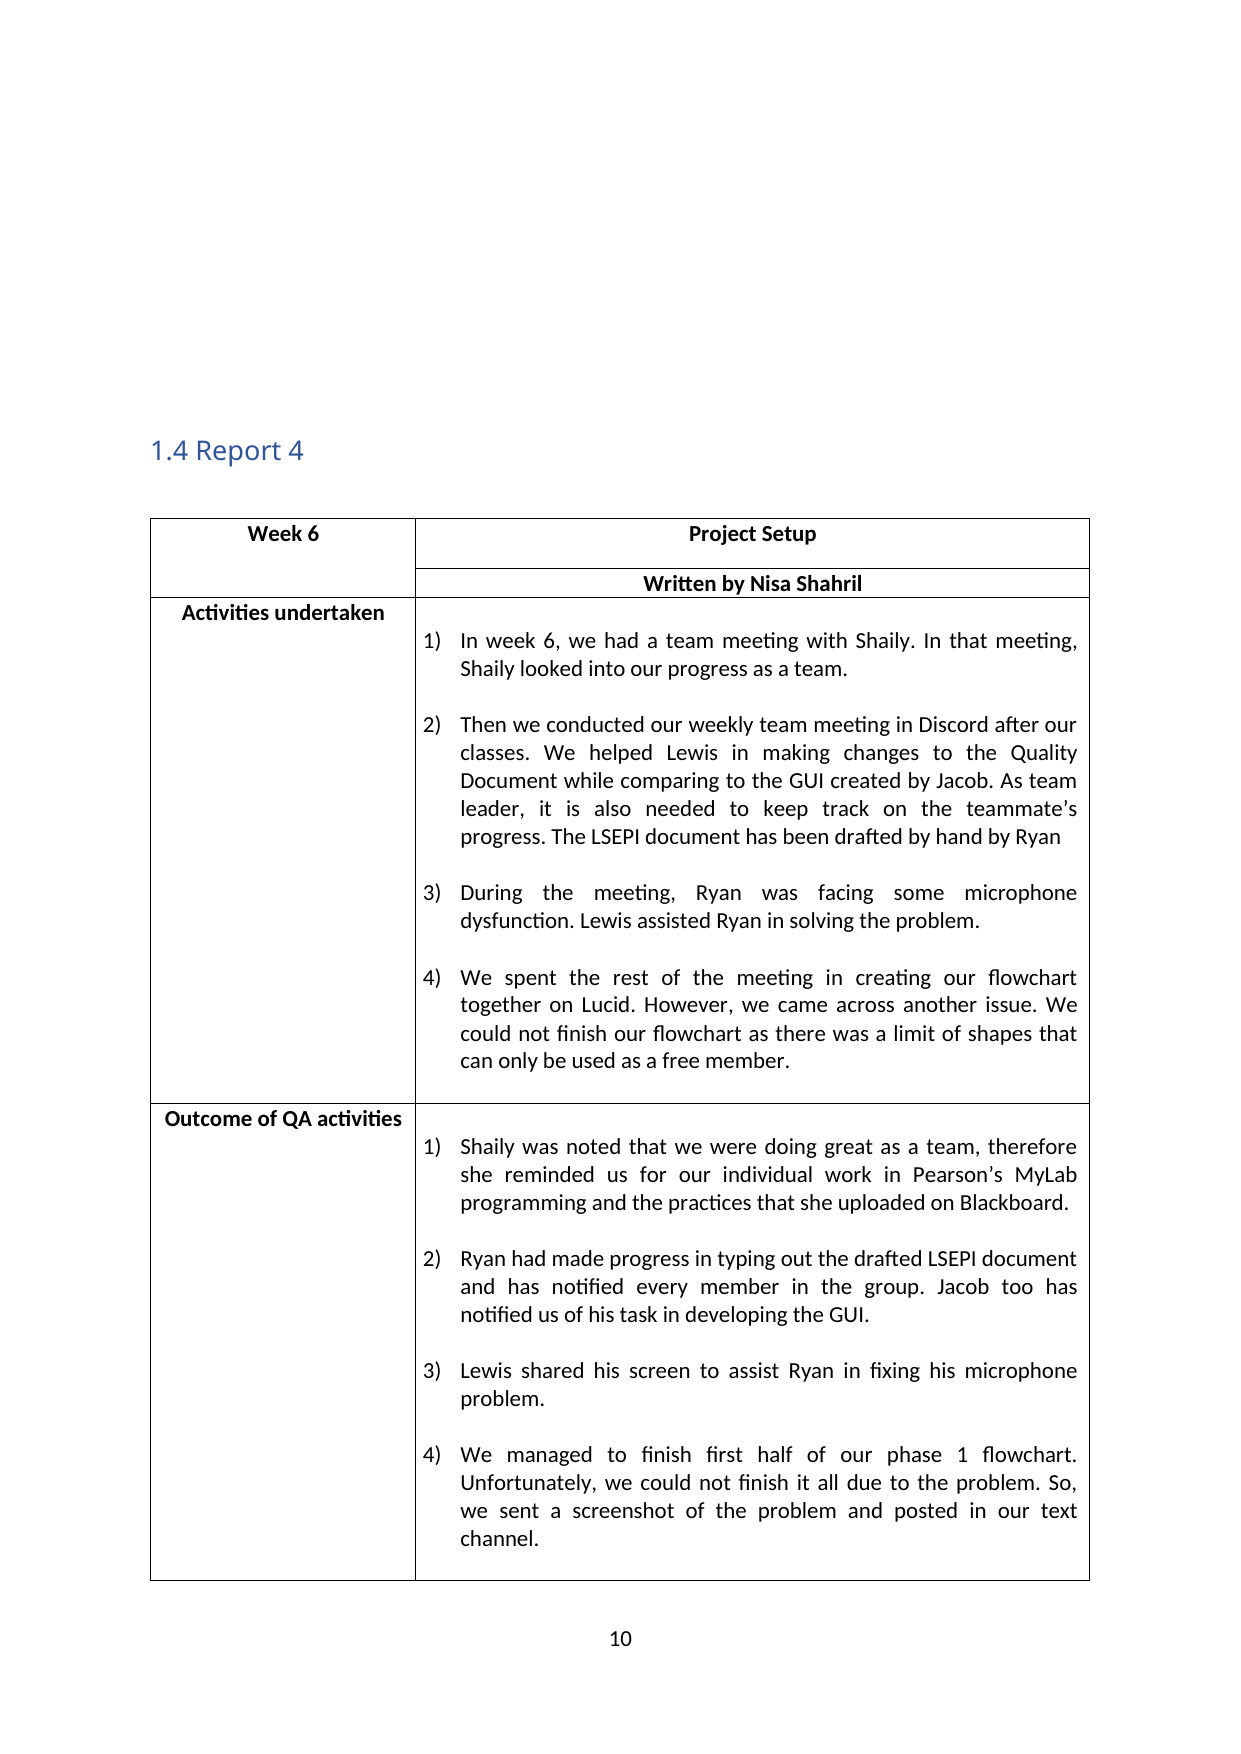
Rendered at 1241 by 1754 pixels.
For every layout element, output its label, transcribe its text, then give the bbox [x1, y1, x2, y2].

table_header Week 6 [151, 519, 415, 597]
table_cell Outcome of QA activities [151, 1104, 415, 1580]
table_cell Shaily was noted that we were doing great as a team, therefore she reminded us for our individual work in Pearson’s MyLab programming and the practices that she uploaded on Blackboard. Ryan had made progress in typing out the drafted LSEPI document and has notified every member in the group. Jacob too has notified us of his task in developing the GUI. Lewis shared his screen to assist Ryan in fixing his microphone problem. We managed to finish first half of our phase 1 flowchart. Unfortunately, we could not finish it all due to the problem. So, we sent a screenshot of the problem and posted in our text channel. [416, 1104, 1089, 1580]
subtitle 1.4 Report 4 [150, 431, 1090, 468]
table_cell In week 6, we had a team meeting with Shaily. In that meeting, Shaily looked into our progress as a team. Then we conducted our weekly team meeting in Discord after our classes. We helped Lewis in making changes to the Quality Document while comparing to the GUI created by Jacob. As team leader, it is also needed to keep track on the teammate’s progress. The LSEPI document has been drafted by hand by Ryan During the meeting, Ryan was facing some microphone dysfunction. Lewis assisted Ryan in solving the problem. We spent the rest of the meeting in creating our flowchart together on Lucid. However, we came across another issue. We could not finish our flowchart as there was a limit of shapes that can only be used as a free member. [416, 598, 1089, 1103]
table_header Project Setup [416, 519, 1089, 568]
table_cell Written by Nisa Shahril [416, 569, 1089, 597]
table_cell Activities undertaken [151, 598, 415, 1103]
